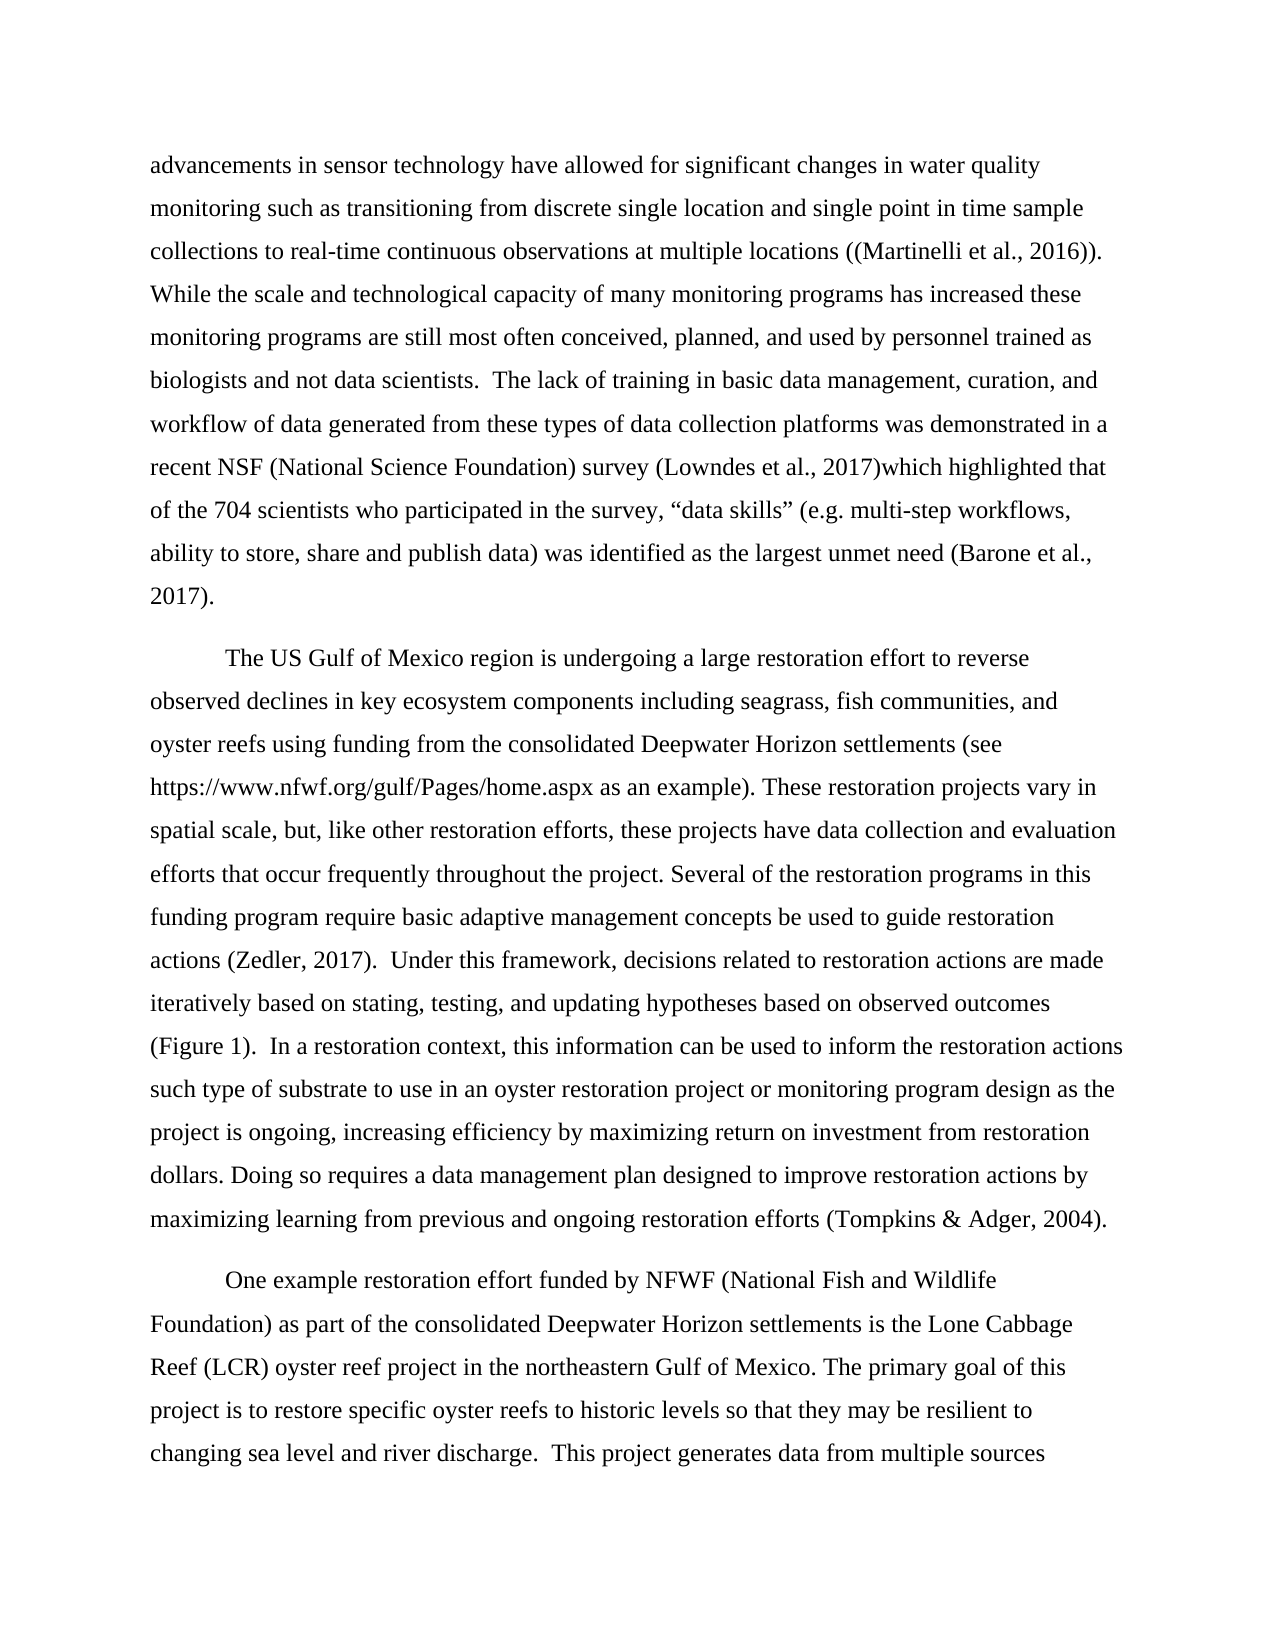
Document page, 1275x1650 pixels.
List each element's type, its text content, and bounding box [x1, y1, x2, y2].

text The US Gulf of Mexico region is undergoing a large restoration effort to reverse observed declines in key ecosystem components including seagrass, fish communities, and oyster reefs using funding from the consolidated Deepwater Horizon settlements (see https://www.nfwf.org/gulf/Pages/home.aspx as an example). These restoration projects vary in spatial scale, but, like other restoration efforts, these projects have data collection and evaluation efforts that occur frequently throughout the project. Several of the restoration programs in this funding program require basic adaptive management concepts be used to guide restoration actions . Under this framework, decisions related to restoration actions are made iteratively based on stating, testing, and updating hypotheses based on observed outcomes (Figure 1). In a restoration context, this information can be used to inform the restoration actions such type of substrate to use in an oyster restoration project or monitoring program design as the project is ongoing, increasing efficiency by maximizing return on investment from restoration dollars. Doing so requires a data management plan designed to improve restoration actions by maximizing learning from previous and ongoing restoration efforts . [150, 643, 1125, 1232]
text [150, 150, 1125, 610]
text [150, 1266, 1125, 1467]
